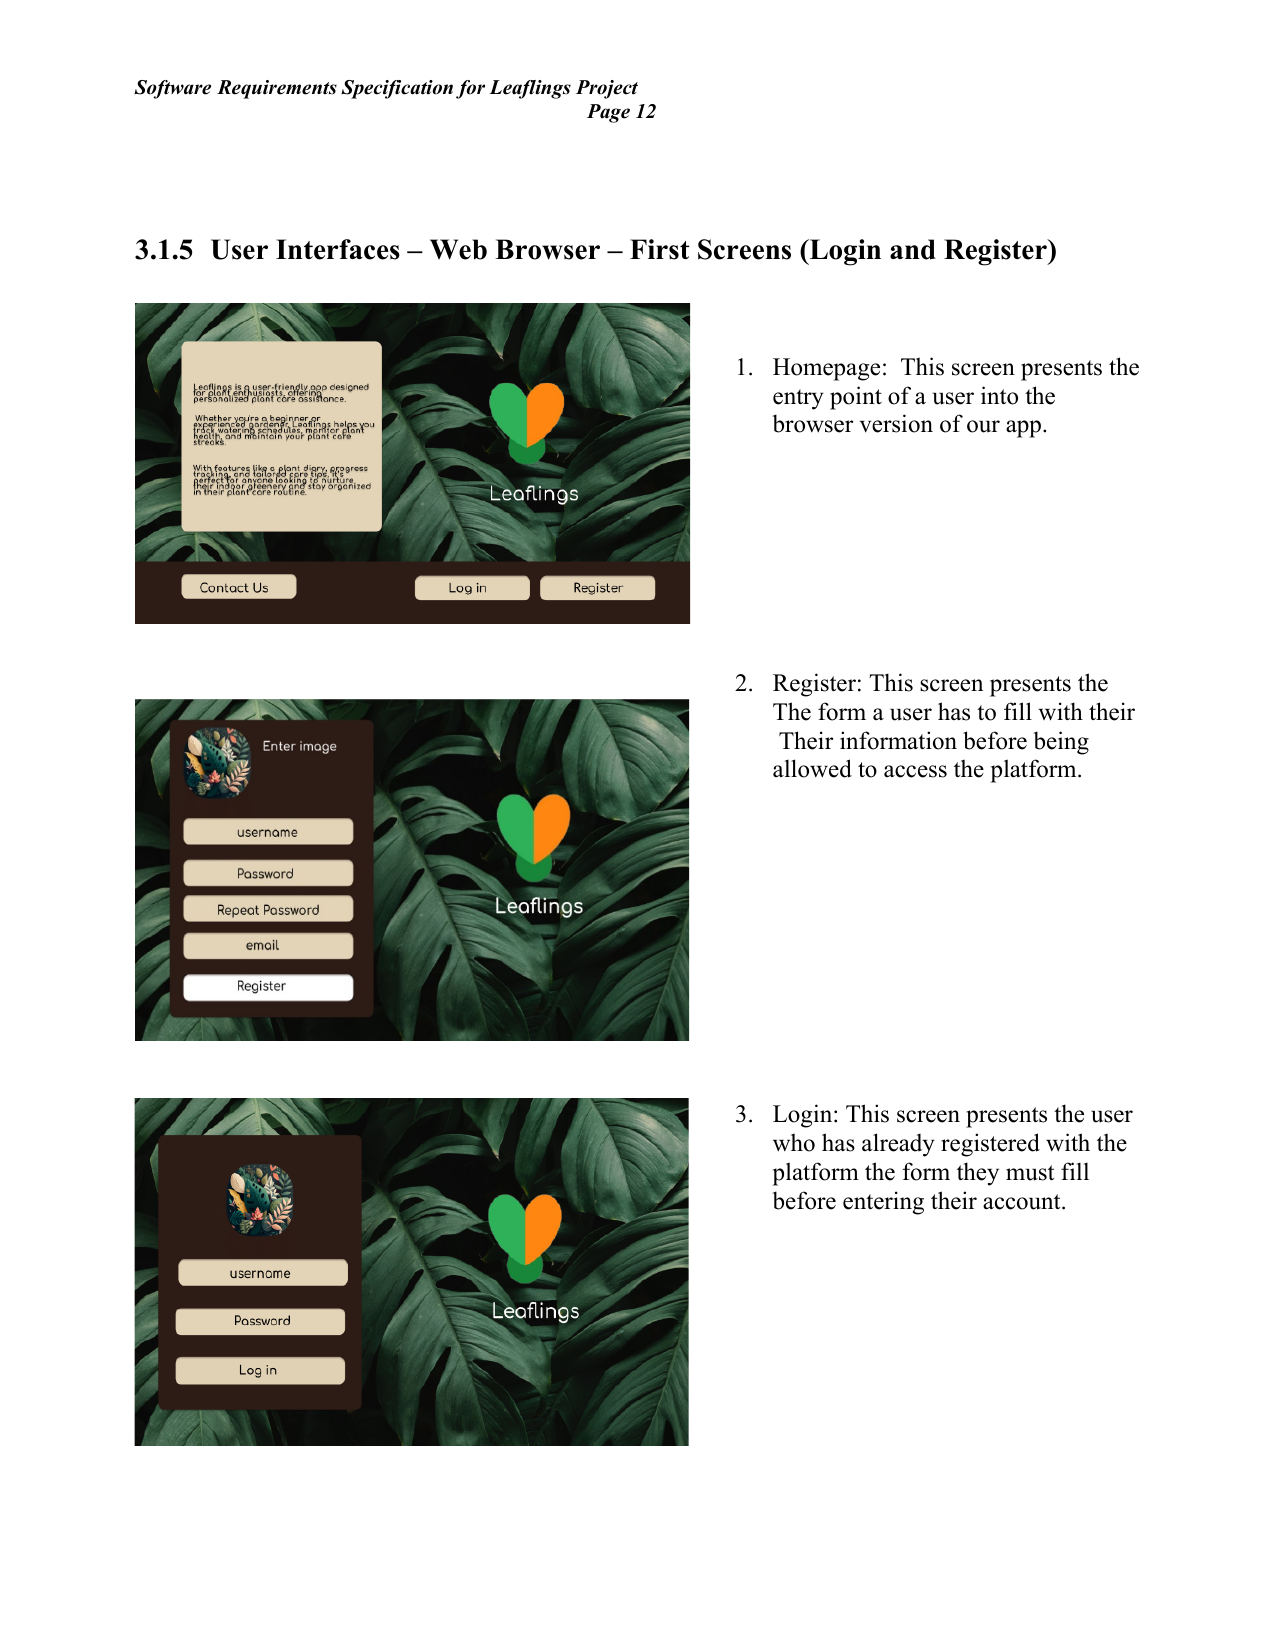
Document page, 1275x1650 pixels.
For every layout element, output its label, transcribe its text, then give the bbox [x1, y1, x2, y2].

picture [135, 303, 691, 624]
picture [135, 699, 690, 1041]
list Register: This screen presents the [735, 668, 1140, 697]
picture [134, 1098, 689, 1446]
text The form a user has to fill with their [772, 697, 1140, 726]
text Their information before being allowed to access the platform. [772, 726, 1140, 783]
list Homepage: This screen presents the entry point of a user into the browser version of our app. [735, 352, 1140, 438]
subtitle User Interfaces – Web Browser – First Screens (Login and Register) [135, 232, 1140, 265]
list Login: This screen presents the user who has already registered with the platform the form they must fill before entering their account. [735, 1099, 1140, 1214]
